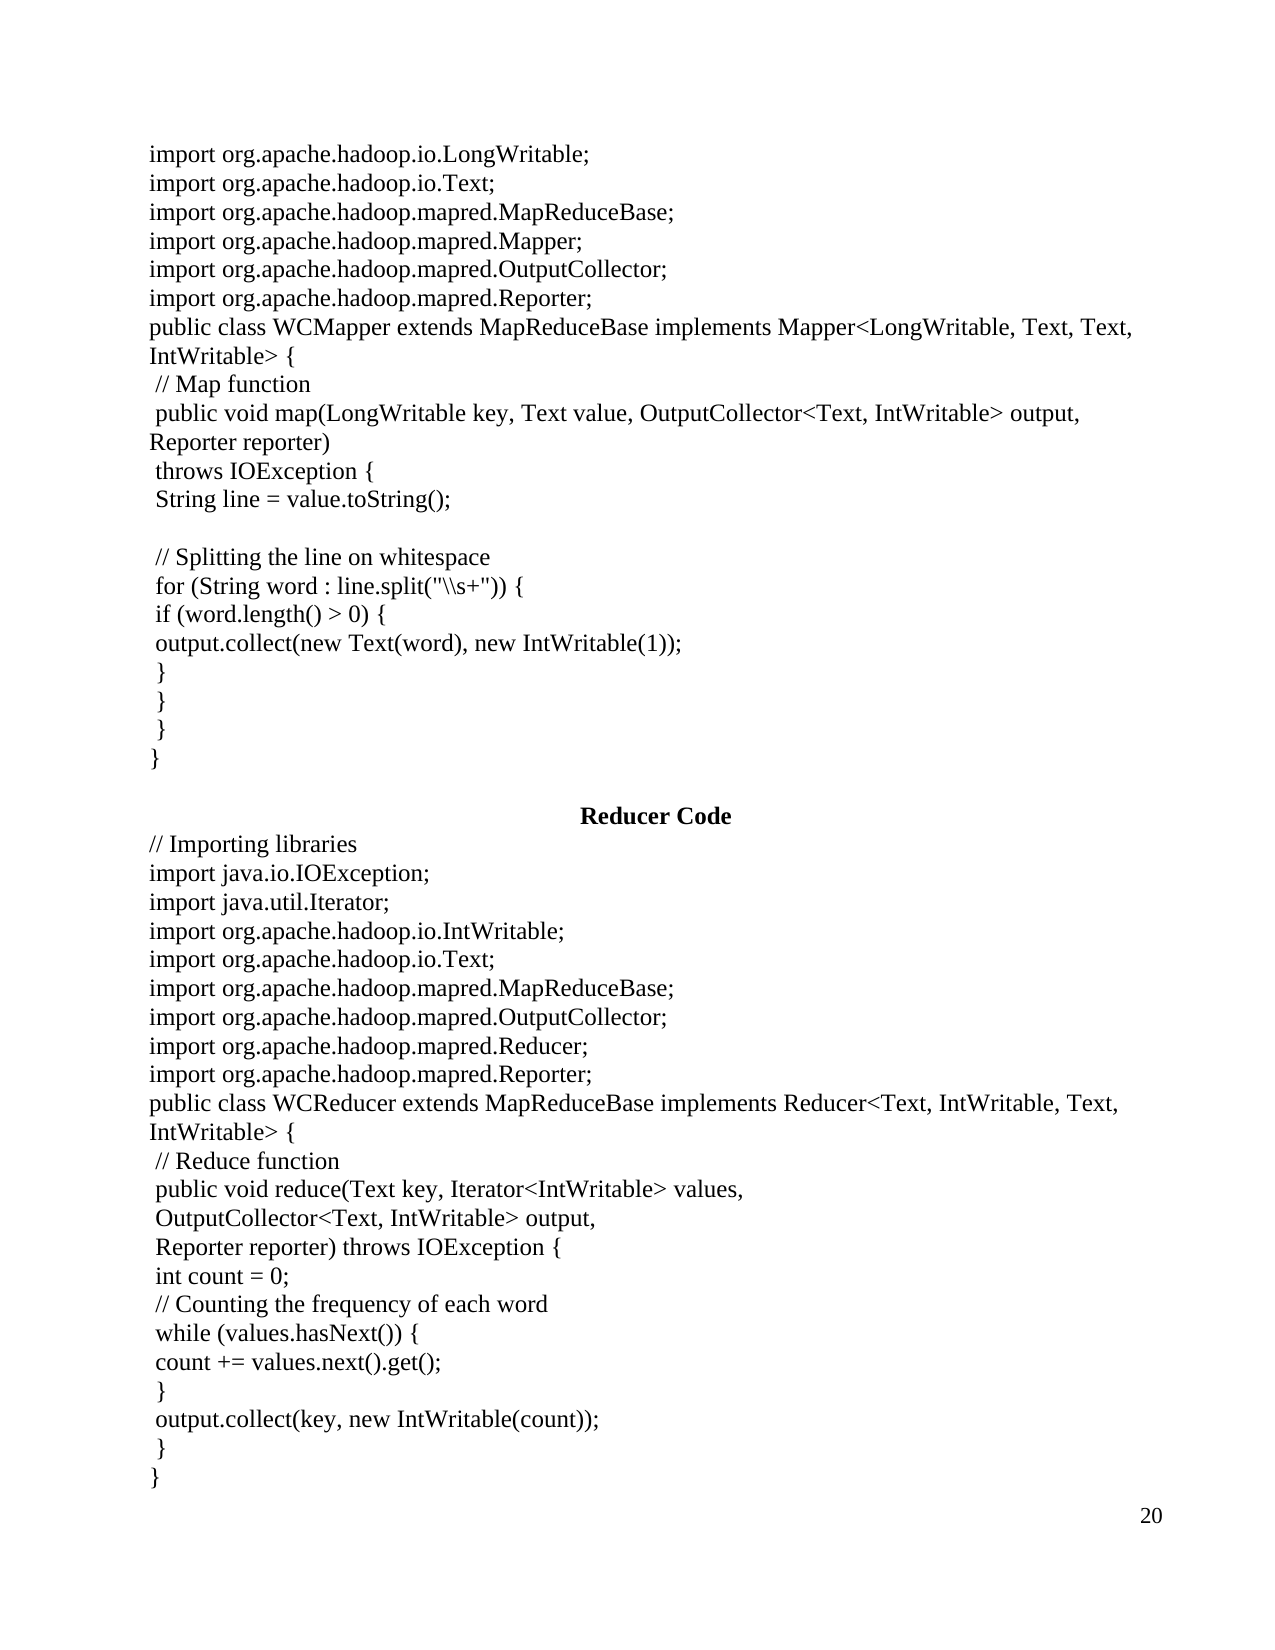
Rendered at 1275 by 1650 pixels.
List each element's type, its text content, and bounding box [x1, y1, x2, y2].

text } [149, 714, 1162, 743]
text } [149, 743, 1162, 772]
text for (String word : line.split("\\s+")) { [149, 571, 1162, 599]
text Reducer Code [149, 801, 1162, 829]
text public class WCReducer extends MapReduceBase implements Reducer<Text, IntWritable, Text, IntWritable> { [149, 1088, 1162, 1146]
text } [149, 1462, 1162, 1491]
text import org.apache.hadoop.mapred.Mapper; [149, 226, 1162, 254]
text OutputCollector<Text, IntWritable> output, [149, 1203, 1162, 1232]
text import org.apache.hadoop.mapred.MapReduceBase; [149, 973, 1162, 1002]
text import org.apache.hadoop.mapred.Reducer; [149, 1031, 1162, 1059]
text import org.apache.hadoop.io.Text; [149, 168, 1162, 197]
text // Counting the frequency of each word [149, 1289, 1162, 1318]
text import java.util.Iterator; [149, 887, 1162, 916]
text public void reduce(Text key, Iterator<IntWritable> values, [149, 1174, 1162, 1203]
text // Map function [149, 369, 1162, 398]
text } [149, 686, 1162, 714]
text // Reduce function [149, 1146, 1162, 1174]
text import org.apache.hadoop.mapred.OutputCollector; [149, 1002, 1162, 1031]
text import org.apache.hadoop.mapred.Reporter; [149, 283, 1162, 312]
text import org.apache.hadoop.io.LongWritable; [149, 139, 1162, 168]
text import org.apache.hadoop.mapred.MapReduceBase; [149, 197, 1162, 226]
text // Importing libraries [149, 829, 1162, 858]
text } [149, 1376, 1162, 1404]
text public void map(LongWritable key, Text value, OutputCollector<Text, IntWritable> output, Reporter reporter) [149, 398, 1162, 456]
text if (word.length() > 0) { [149, 599, 1162, 628]
text output.collect(new Text(word), new IntWritable(1)); [149, 628, 1162, 657]
text import java.io.IOException; [149, 858, 1162, 887]
text import org.apache.hadoop.mapred.Reporter; [149, 1059, 1162, 1088]
text import org.apache.hadoop.io.Text; [149, 944, 1162, 973]
text } [149, 1433, 1162, 1462]
text throws IOException { [149, 456, 1162, 484]
text Reporter reporter) throws IOException { [149, 1232, 1162, 1261]
text import org.apache.hadoop.io.IntWritable; [149, 916, 1162, 944]
text count += values.next().get(); [149, 1347, 1162, 1376]
text import org.apache.hadoop.mapred.OutputCollector; [149, 254, 1162, 283]
text output.collect(key, new IntWritable(count)); [149, 1404, 1162, 1433]
text // Splitting the line on whitespace [149, 542, 1162, 571]
text while (values.hasNext()) { [149, 1318, 1162, 1347]
text int count = 0; [149, 1261, 1162, 1289]
text public class WCMapper extends MapReduceBase implements Mapper<LongWritable, Text, Text, IntWritable> { [149, 312, 1162, 369]
text } [149, 657, 1162, 686]
text String line = value.toString(); [149, 484, 1162, 513]
